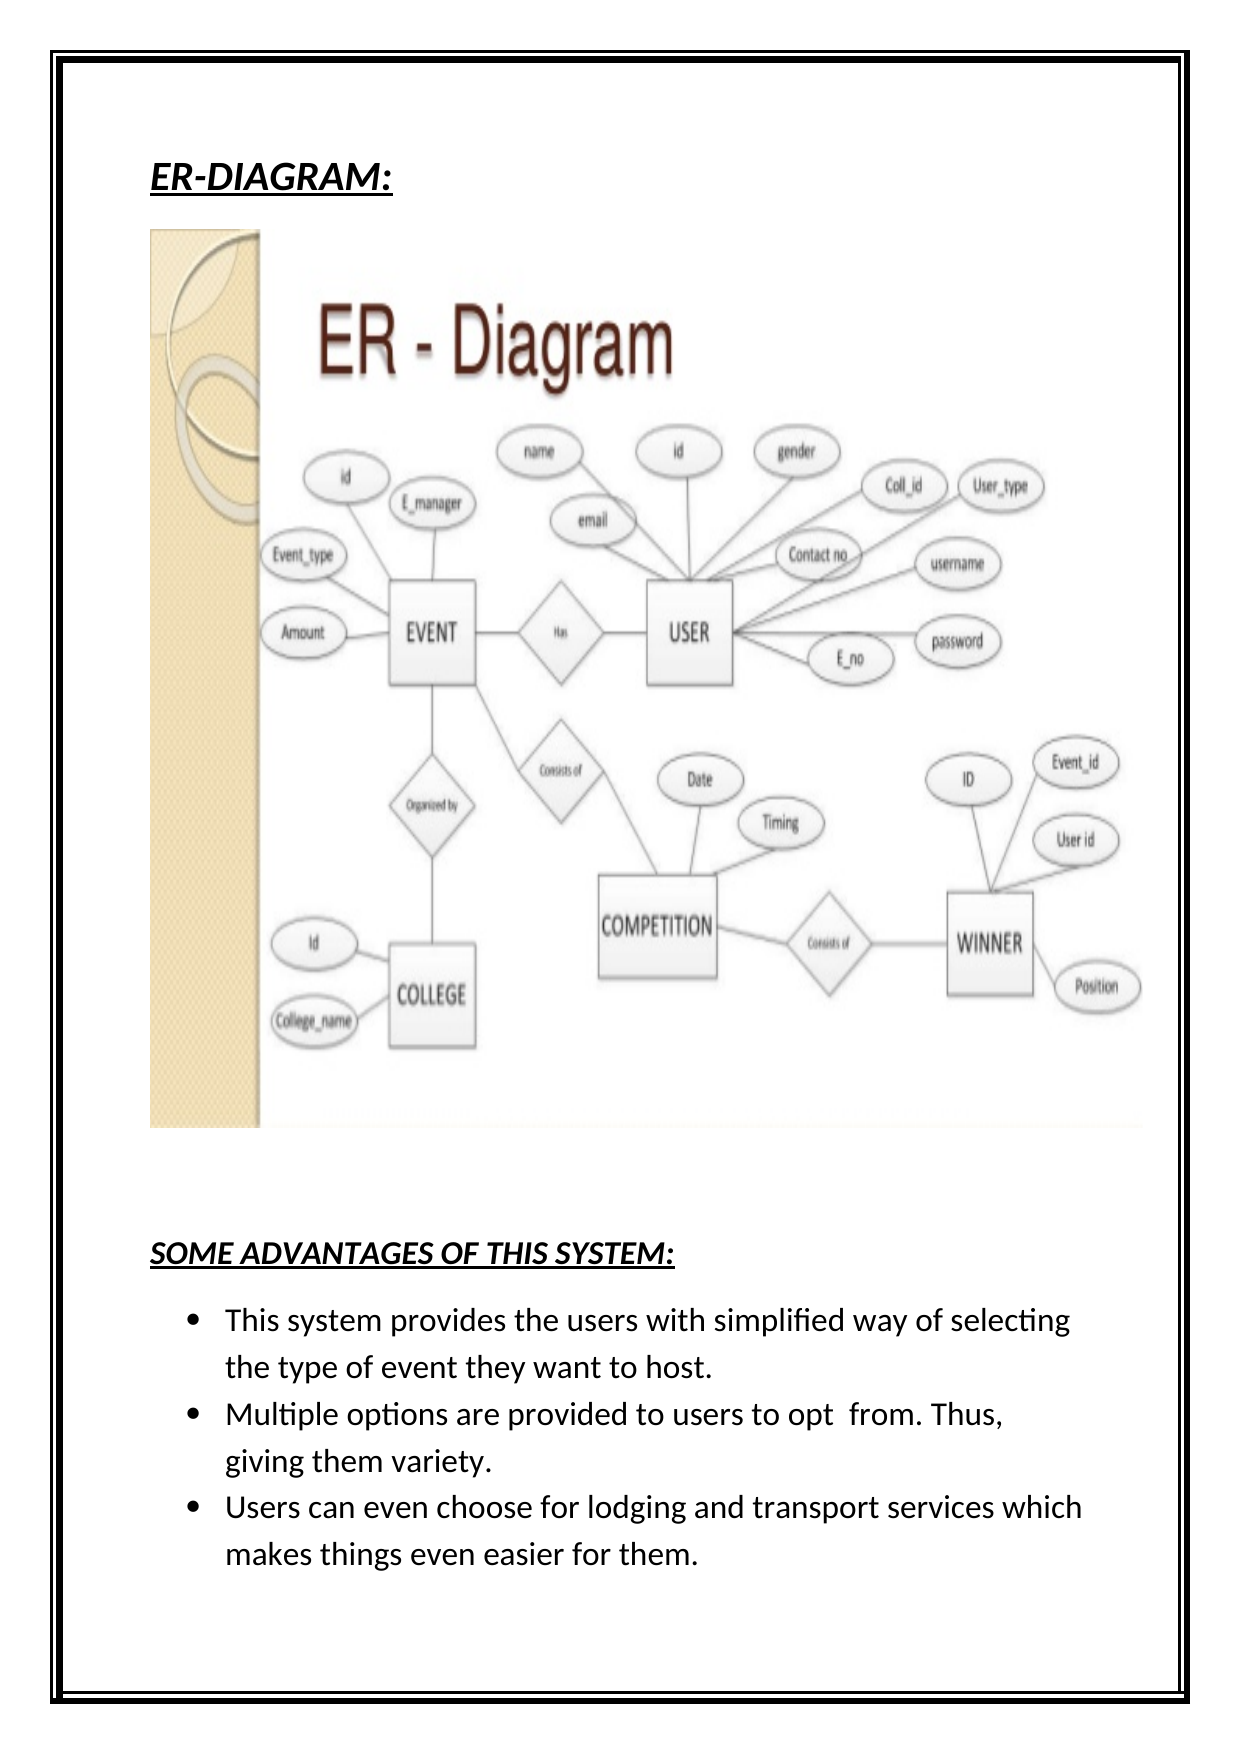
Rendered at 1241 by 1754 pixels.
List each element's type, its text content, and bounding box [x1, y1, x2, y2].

list Multiple options are provided to users to opt from. Thus, giving them variety. [187, 1393, 1090, 1480]
list This system provides the users with simplified way of selecting the type of event they want to host. [187, 1299, 1090, 1387]
list Users can even choose for lodging and transport services which makes things even easier for them. [187, 1486, 1090, 1574]
text SOME ADVANTAGES OF THIS SYSTEM: [150, 1232, 1090, 1272]
text ER-DIAGRAM: [150, 150, 1090, 201]
picture [150, 229, 1143, 1128]
